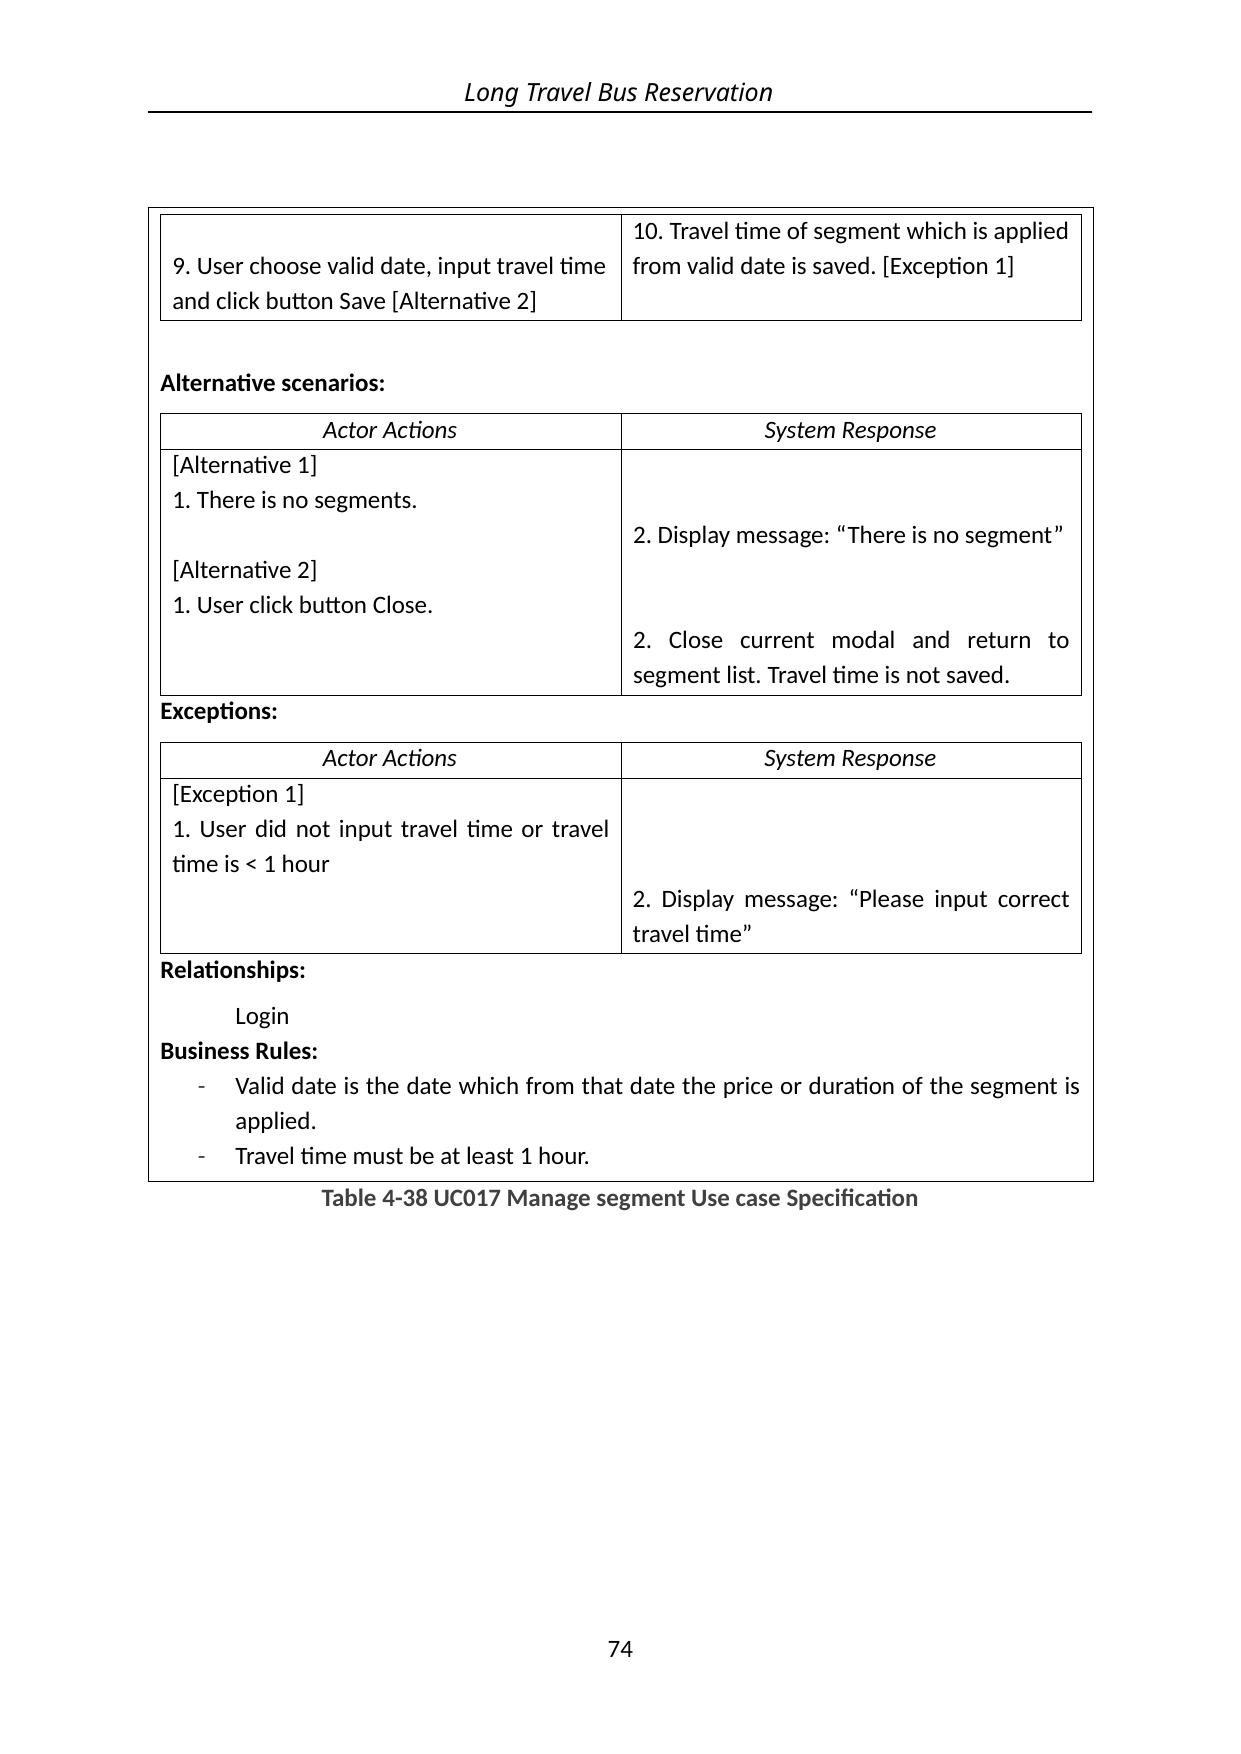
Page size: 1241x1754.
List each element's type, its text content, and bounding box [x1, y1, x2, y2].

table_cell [149, 208, 1093, 1181]
